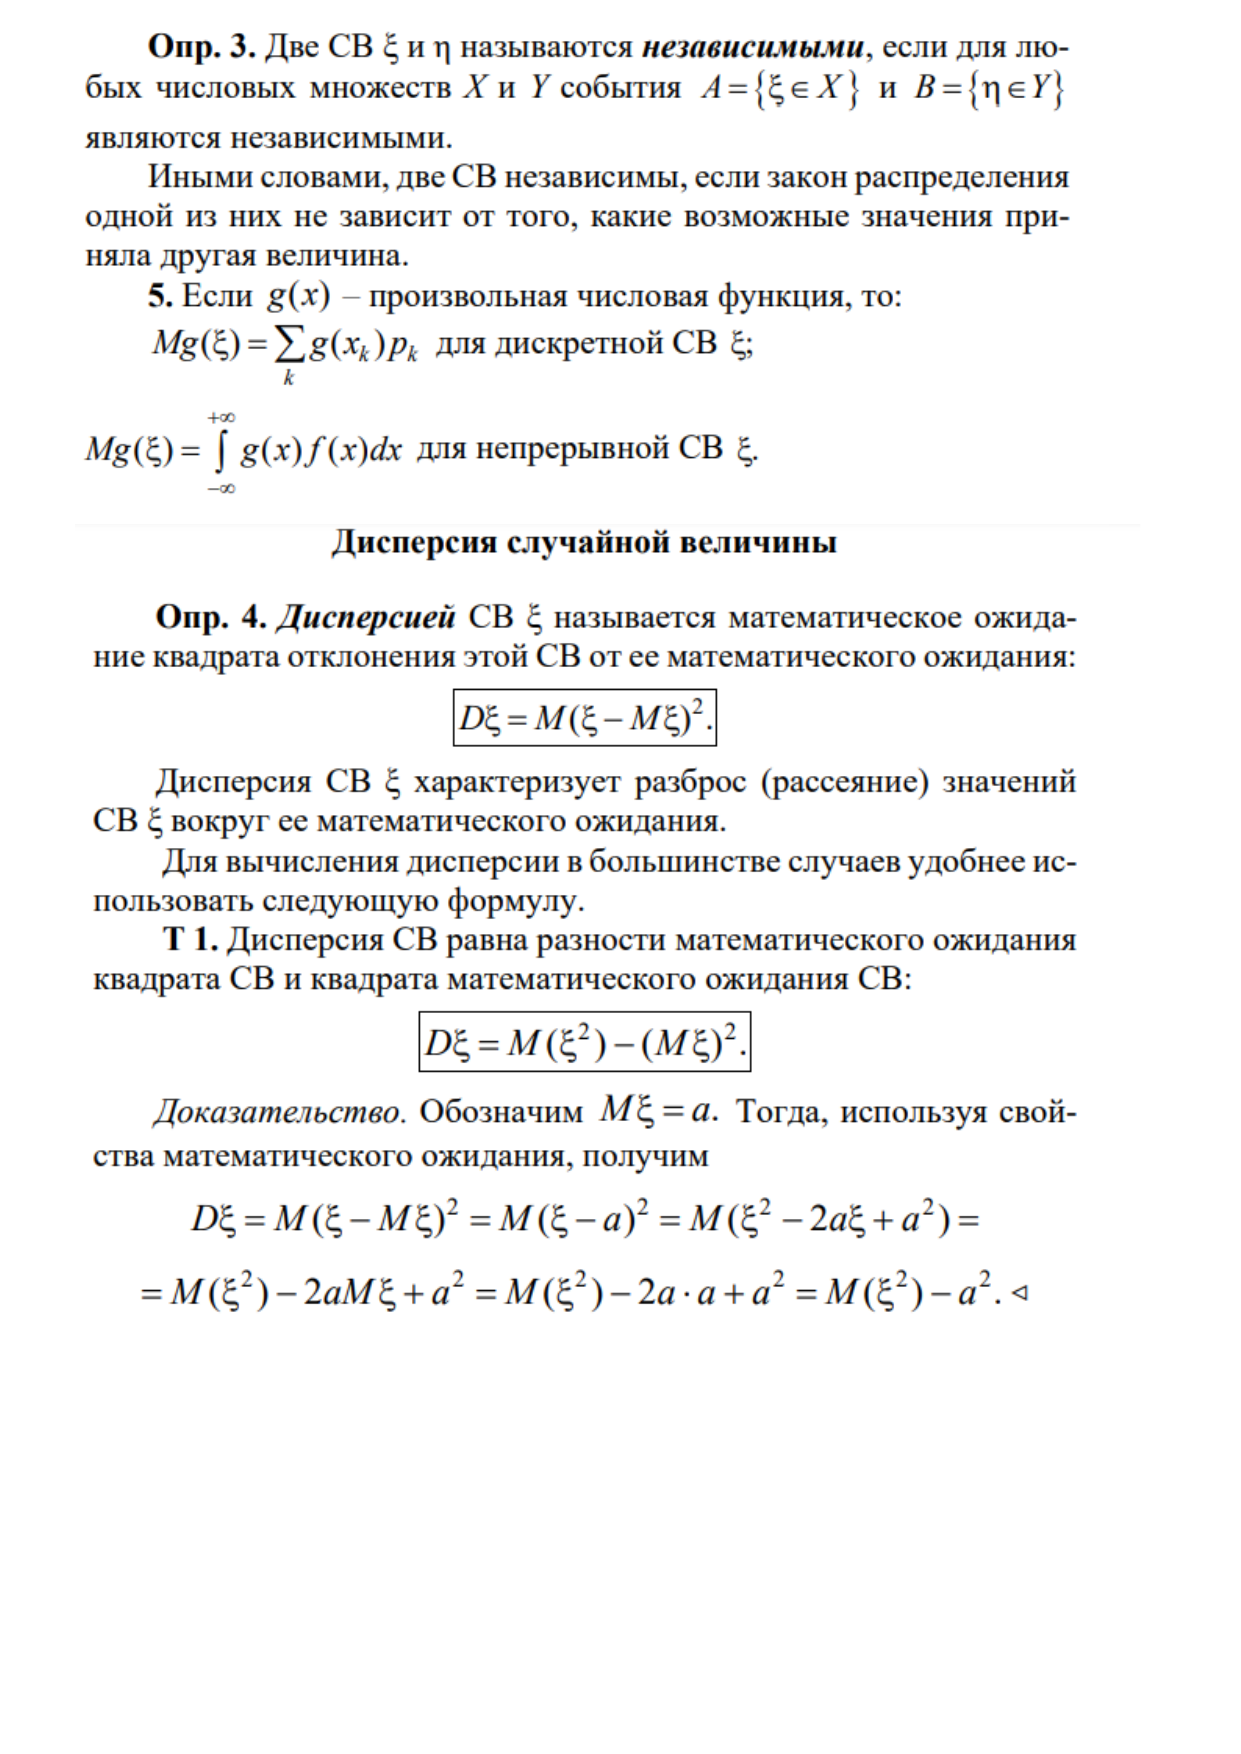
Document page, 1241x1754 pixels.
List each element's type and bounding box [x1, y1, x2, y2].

picture [75, 524, 1141, 1326]
picture [75, 397, 778, 506]
picture [75, 29, 1112, 396]
